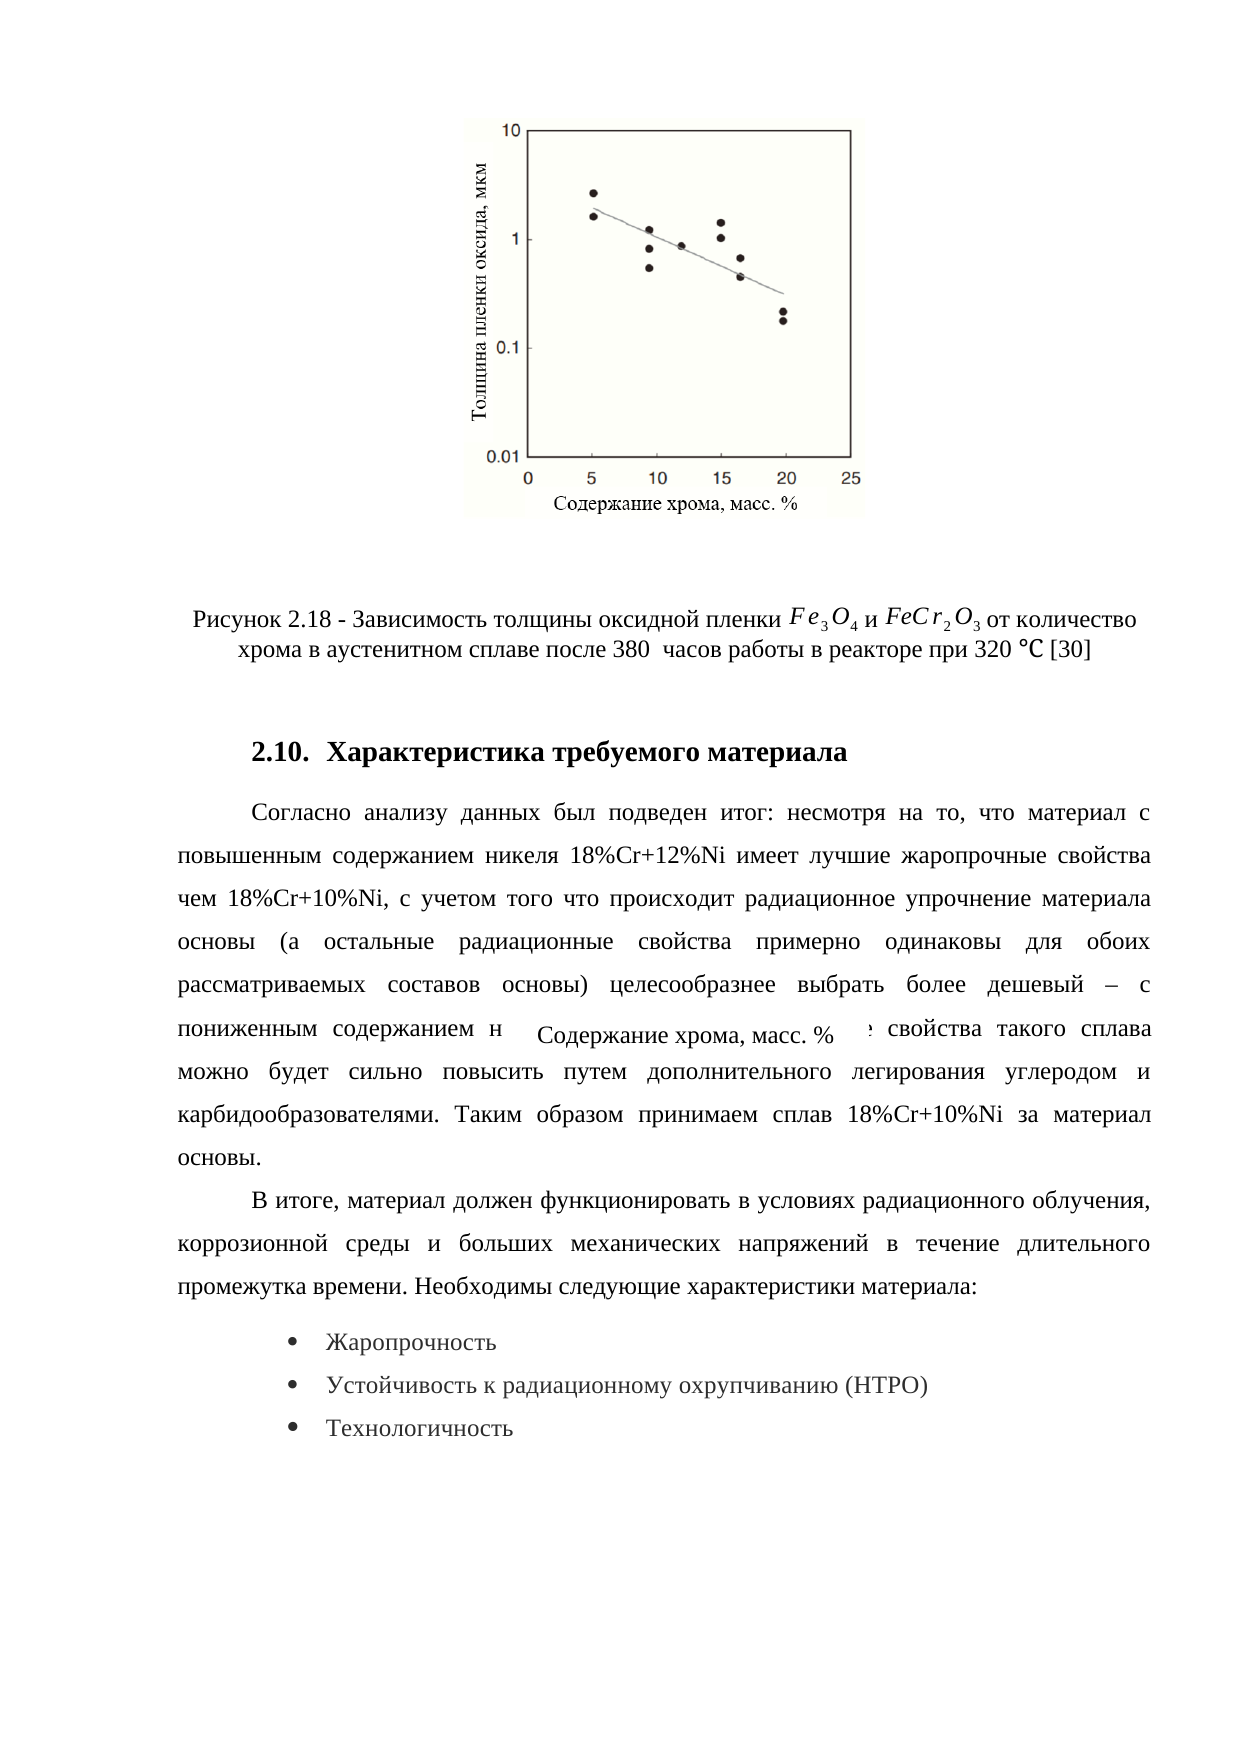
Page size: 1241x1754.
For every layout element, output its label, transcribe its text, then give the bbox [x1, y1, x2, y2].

picture [463, 118, 866, 519]
list Технологичность [288, 1413, 1152, 1442]
text Согласно анализу данных был подведен итог: несмотря на то, что материал с повышенным содержанием никеля 18%Cr+12%Ni имеет лучшие жаропрочные свойства чем 18%Cr+10%Ni, с учетом того что происходит радиационное упрочнение материала основы (а остальные радиационные свойства примерно одинаковы для обоих рассматриваемых составов основы) целесообразнее выбрать более дешевый – с пониженным содержанием никеля. Более того, жаропрочные свойcтва такого сплава можно будет сильно повысить путем дополнительного легирования углеродом и карбидообразователями. Таким образом принимаем сплав 18%Cr+10%Ni за материал основы. [177, 797, 1152, 1171]
text В итоге, материал должен функционировать в условиях радиационного облучения, коррозионной среды и больших механических напряжений в течение длительного промежутка времени. Необходимы следующие характеристики материала: [177, 1185, 1152, 1300]
list Жаропрочность [288, 1327, 1152, 1356]
list Устойчивость к радиационному охрупчиванию (НТРО) [288, 1370, 1152, 1399]
subtitle Характеристика требуемого материала [251, 734, 1152, 768]
